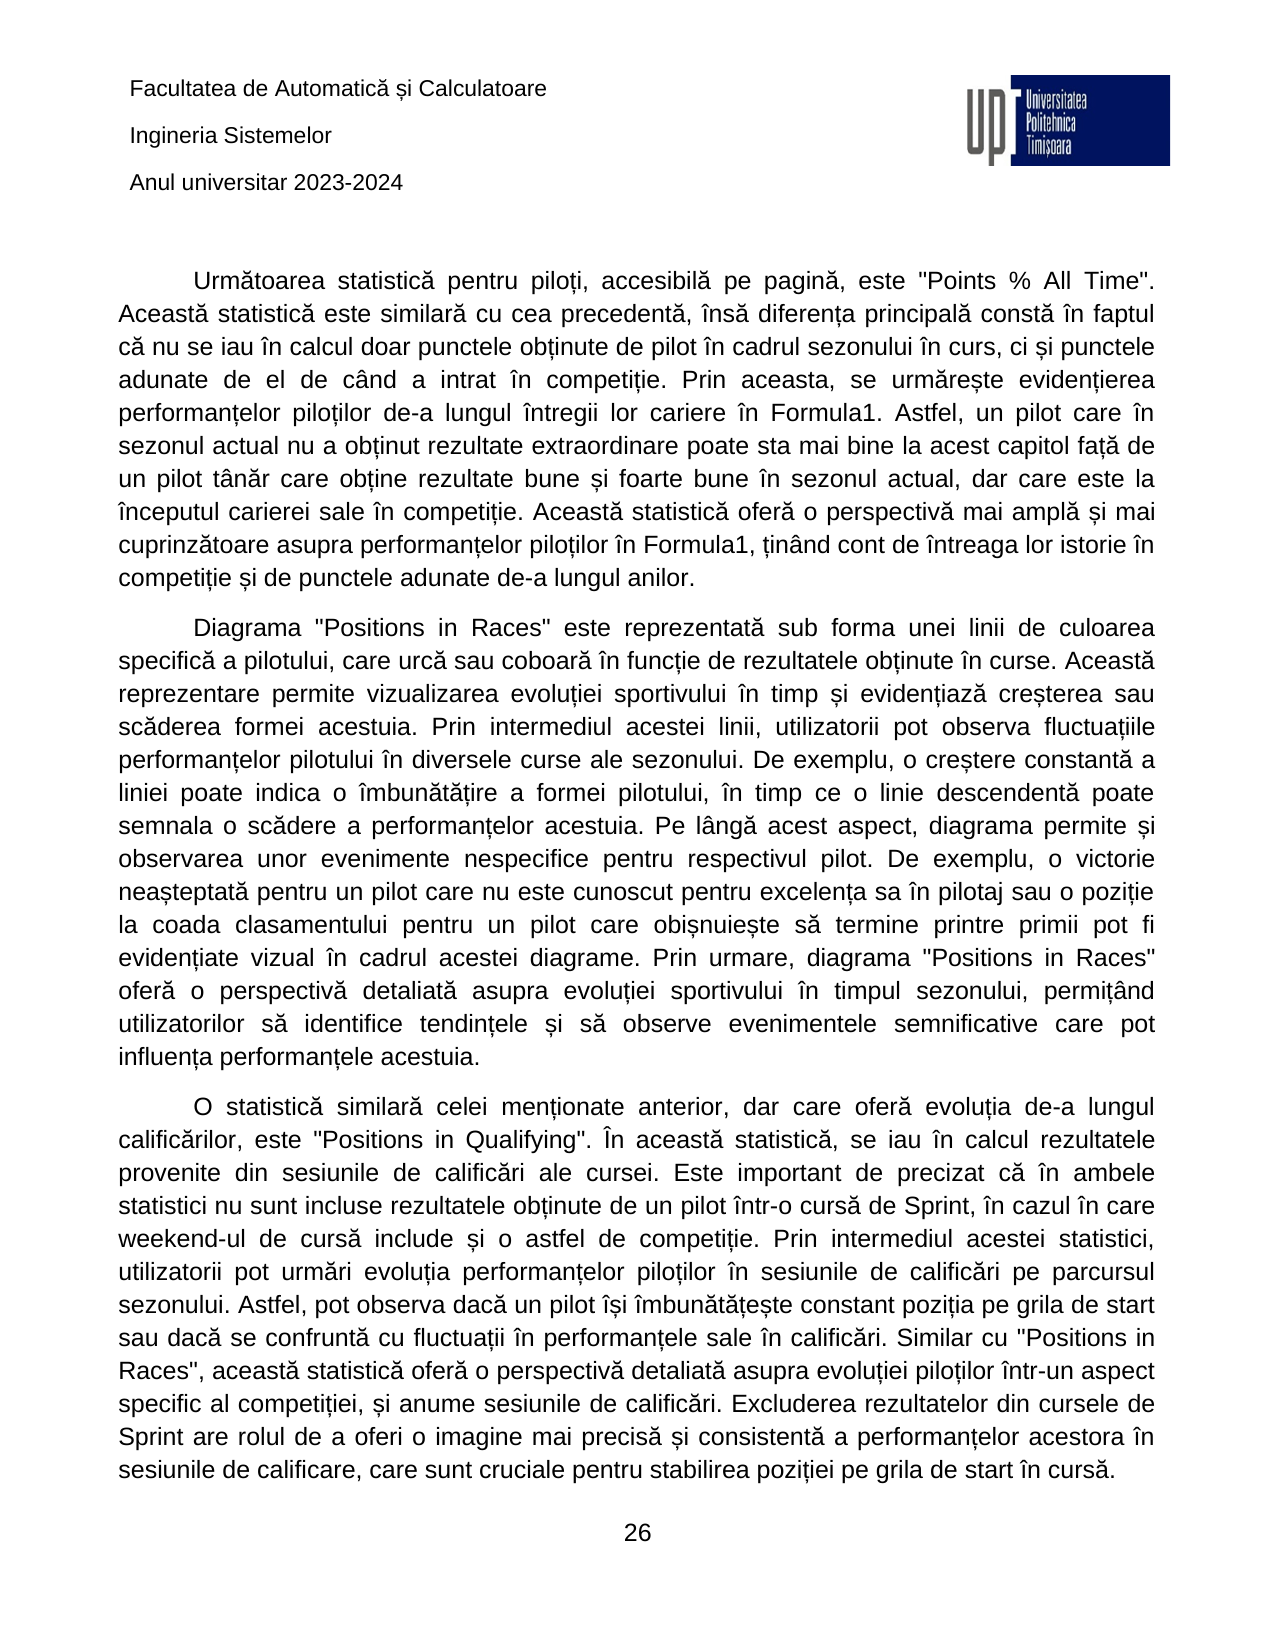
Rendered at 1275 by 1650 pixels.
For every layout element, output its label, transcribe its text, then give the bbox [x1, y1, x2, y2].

text Diagrama "Positions in Races" este reprezentată sub forma unei linii de culoarea specifică a pilotului, care urcă sau coboară în funcție de rezultatele obținute în curse. Această reprezentare permite vizualizarea evoluției sportivului în timp și evidențiază creșterea sau scăderea formei acestuia. Prin intermediul acestei linii, utilizatorii pot observa fluctuațiile performanțelor pilotului în diversele curse ale sezonului. De exemplu, o creștere constantă a liniei poate indica o îmbunătățire a formei pilotului, în timp ce o linie descendentă poate semnala o scădere a performanțelor acestuia. Pe lângă acest aspect, diagrama permite și observarea unor evenimente nespecifice pentru respectivul pilot. De exemplu, o victorie neașteptată pentru un pilot care nu este cunoscut pentru excelența sa în pilotaj sau o poziție la coada clasamentului pentru un pilot care obișnuiește să termine printre primii pot fi evidențiate vizual în cadrul acestei diagrame. Prin urmare, diagrama "Positions in Races" oferă o perspectivă detaliată asupra evoluției sportivului în timpul sezonului, permițând utilizatorilor să identifice tendințele și să observe evenimentele semnificative care pot influența performanțele acestuia. [118, 613, 1157, 1071]
picture [967, 75, 1171, 166]
text Următoarea statistică pentru piloți, accesibilă pe pagină, este "Points % All Time". Această statistică este similară cu cea precedentă, însă diferența principală constă în faptul că nu se iau în calcul doar punctele obținute de pilot în cadrul sezonului în curs, ci și punctele adunate de el de când a intrat în competiție. Prin aceasta, se urmărește evidențierea performanțelor piloților de-a lungul întregii lor cariere în Formula1. Astfel, un pilot care în sezonul actual nu a obținut rezultate extraordinare poate sta mai bine la acest capitol față de un pilot tânăr care obține rezultate bune și foarte bune în sezonul actual, dar care este la începutul carierei sale în competiție. Această statistică oferă o perspectivă mai amplă și mai cuprinzătoare asupra performanțelor piloților în Formula1, ținând cont de întreaga lor istorie în competiție și de punctele adunate de-a lungul anilor. [118, 266, 1157, 592]
text O statistică similară celei menționate anterior, dar care oferă evoluția de-a lungul calificărilor, este "Positions in Qualifying". În această statistică, se iau în calcul rezultatele provenite din sesiunile de calificări ale cursei. Este important de precizat că în ambele statistici nu sunt incluse rezultatele obținute de un pilot într-o cursă de Sprint, în cazul în care weekend-ul de cursă include și o astfel de competiție. Prin intermediul acestei statistici, utilizatorii pot urmări evoluția performanțelor piloților în sesiunile de calificări pe parcursul sezonului. Astfel, pot observa dacă un pilot își îmbunătățește constant poziția pe grila de start sau dacă se confruntă cu fluctuații în performanțele sale în calificări. Similar cu "Positions in Races", această statistică oferă o perspectivă detaliată asupra evoluției piloților într-un aspect specific al competiției, și anume sesiunile de calificări. Excluderea rezultatelor din cursele de Sprint are rolul de a oferi o imagine mai precisă și consistentă a performanțelor acestora în sesiunile de calificare, care sunt cruciale pentru stabilirea poziției pe grila de start în cursă. [118, 1092, 1157, 1483]
